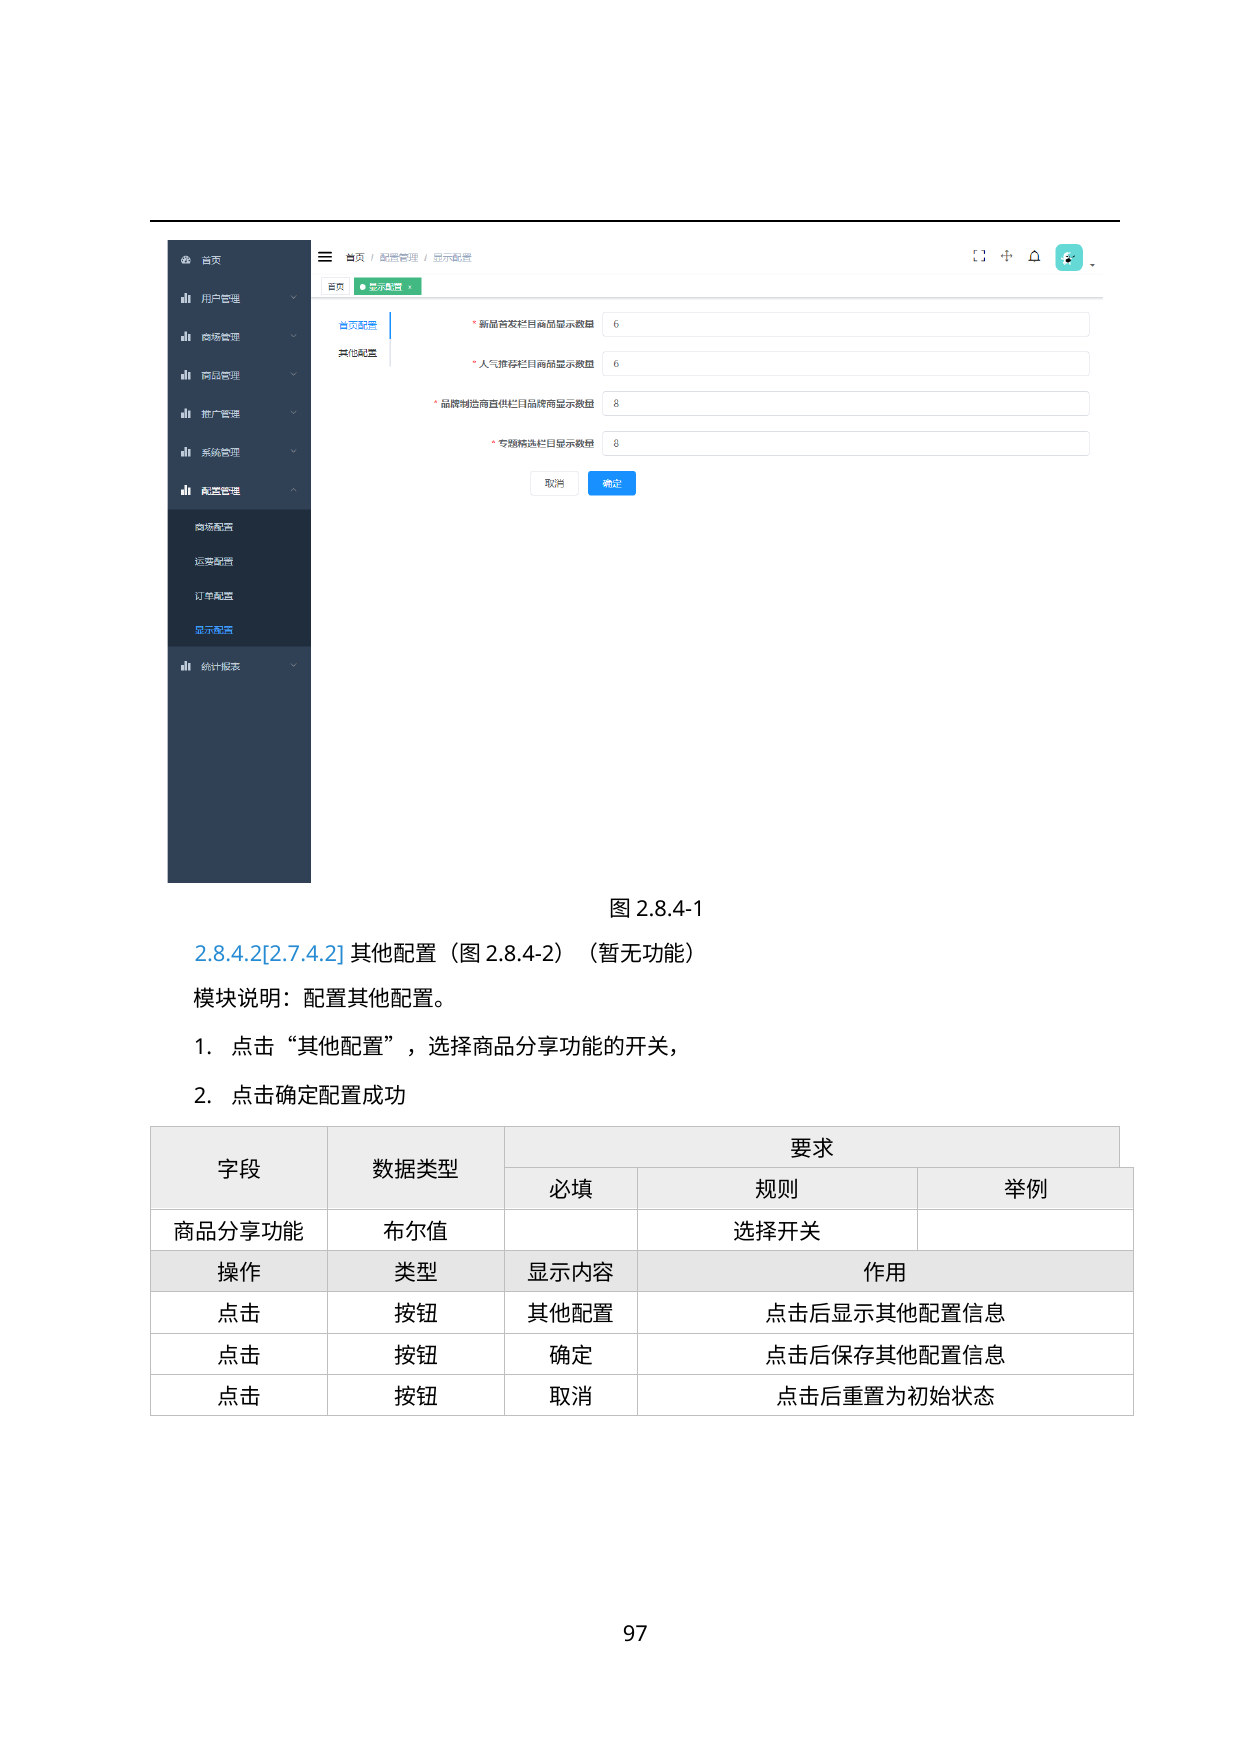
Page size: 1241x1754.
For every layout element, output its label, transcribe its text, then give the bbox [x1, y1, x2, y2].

text 图2.8.4-1 [150, 891, 1120, 923]
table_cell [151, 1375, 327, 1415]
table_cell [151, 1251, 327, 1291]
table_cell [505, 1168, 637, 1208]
list 点击确定配置成功 [194, 1077, 1120, 1110]
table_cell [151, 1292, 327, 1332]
text 模块说明：配置其他配置。 [150, 981, 1120, 1013]
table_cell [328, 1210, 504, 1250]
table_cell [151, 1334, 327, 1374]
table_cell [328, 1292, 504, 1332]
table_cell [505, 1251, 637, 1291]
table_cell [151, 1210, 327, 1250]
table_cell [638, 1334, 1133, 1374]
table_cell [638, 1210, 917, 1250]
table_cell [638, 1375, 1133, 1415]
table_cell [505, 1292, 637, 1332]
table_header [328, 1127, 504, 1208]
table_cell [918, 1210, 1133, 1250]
subtitle 其他配置（图2.8.4-2）（暂无功能） [194, 936, 1120, 968]
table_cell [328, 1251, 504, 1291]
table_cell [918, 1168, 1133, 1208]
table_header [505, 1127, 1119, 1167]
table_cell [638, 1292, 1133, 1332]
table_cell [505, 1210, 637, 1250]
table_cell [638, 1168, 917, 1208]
picture [167, 240, 1103, 883]
list 点击“其他配置”，选择商品分享功能的开关， [194, 1029, 1120, 1062]
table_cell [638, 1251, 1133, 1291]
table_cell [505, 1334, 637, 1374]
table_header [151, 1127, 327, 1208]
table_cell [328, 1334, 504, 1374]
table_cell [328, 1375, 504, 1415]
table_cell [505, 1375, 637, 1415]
